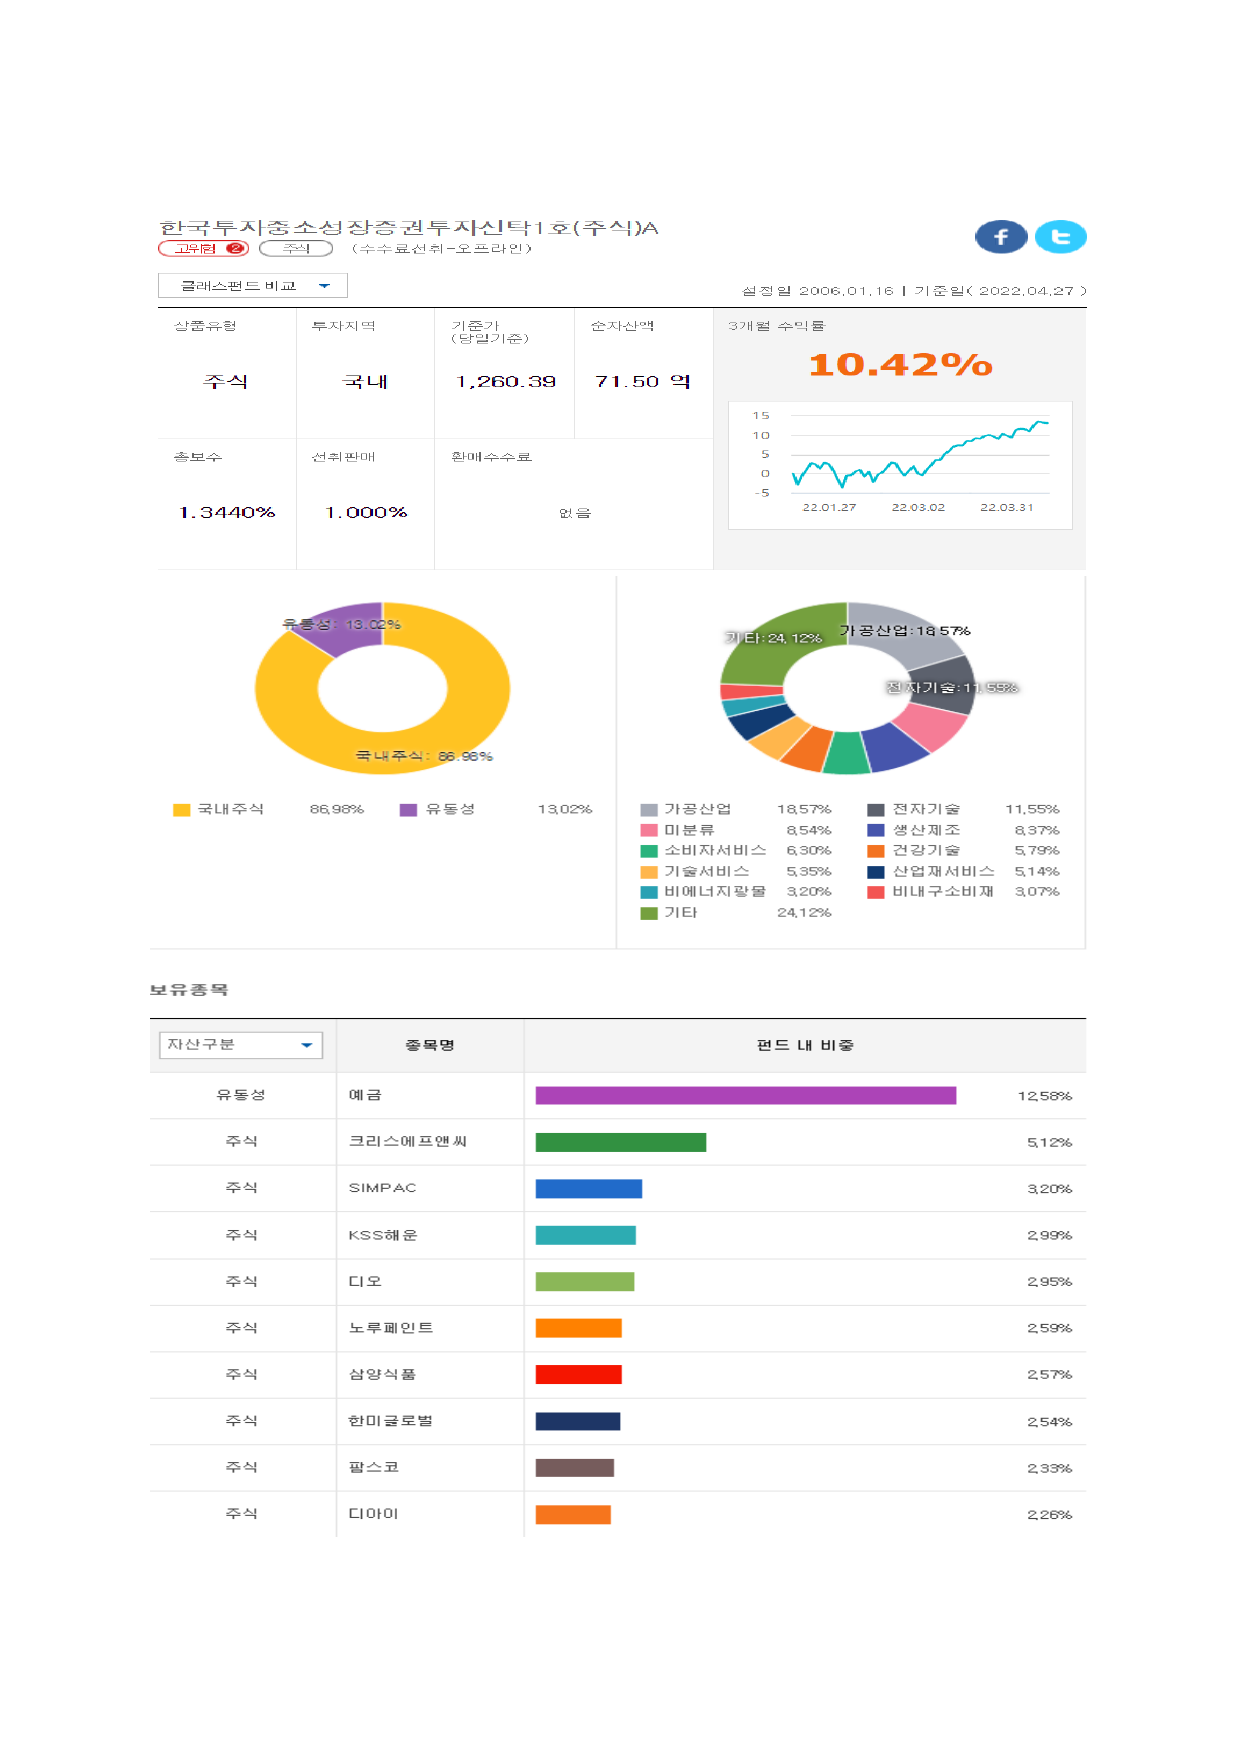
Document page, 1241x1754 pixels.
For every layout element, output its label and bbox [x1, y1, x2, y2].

picture [150, 576, 1088, 1537]
picture [150, 210, 1091, 572]
